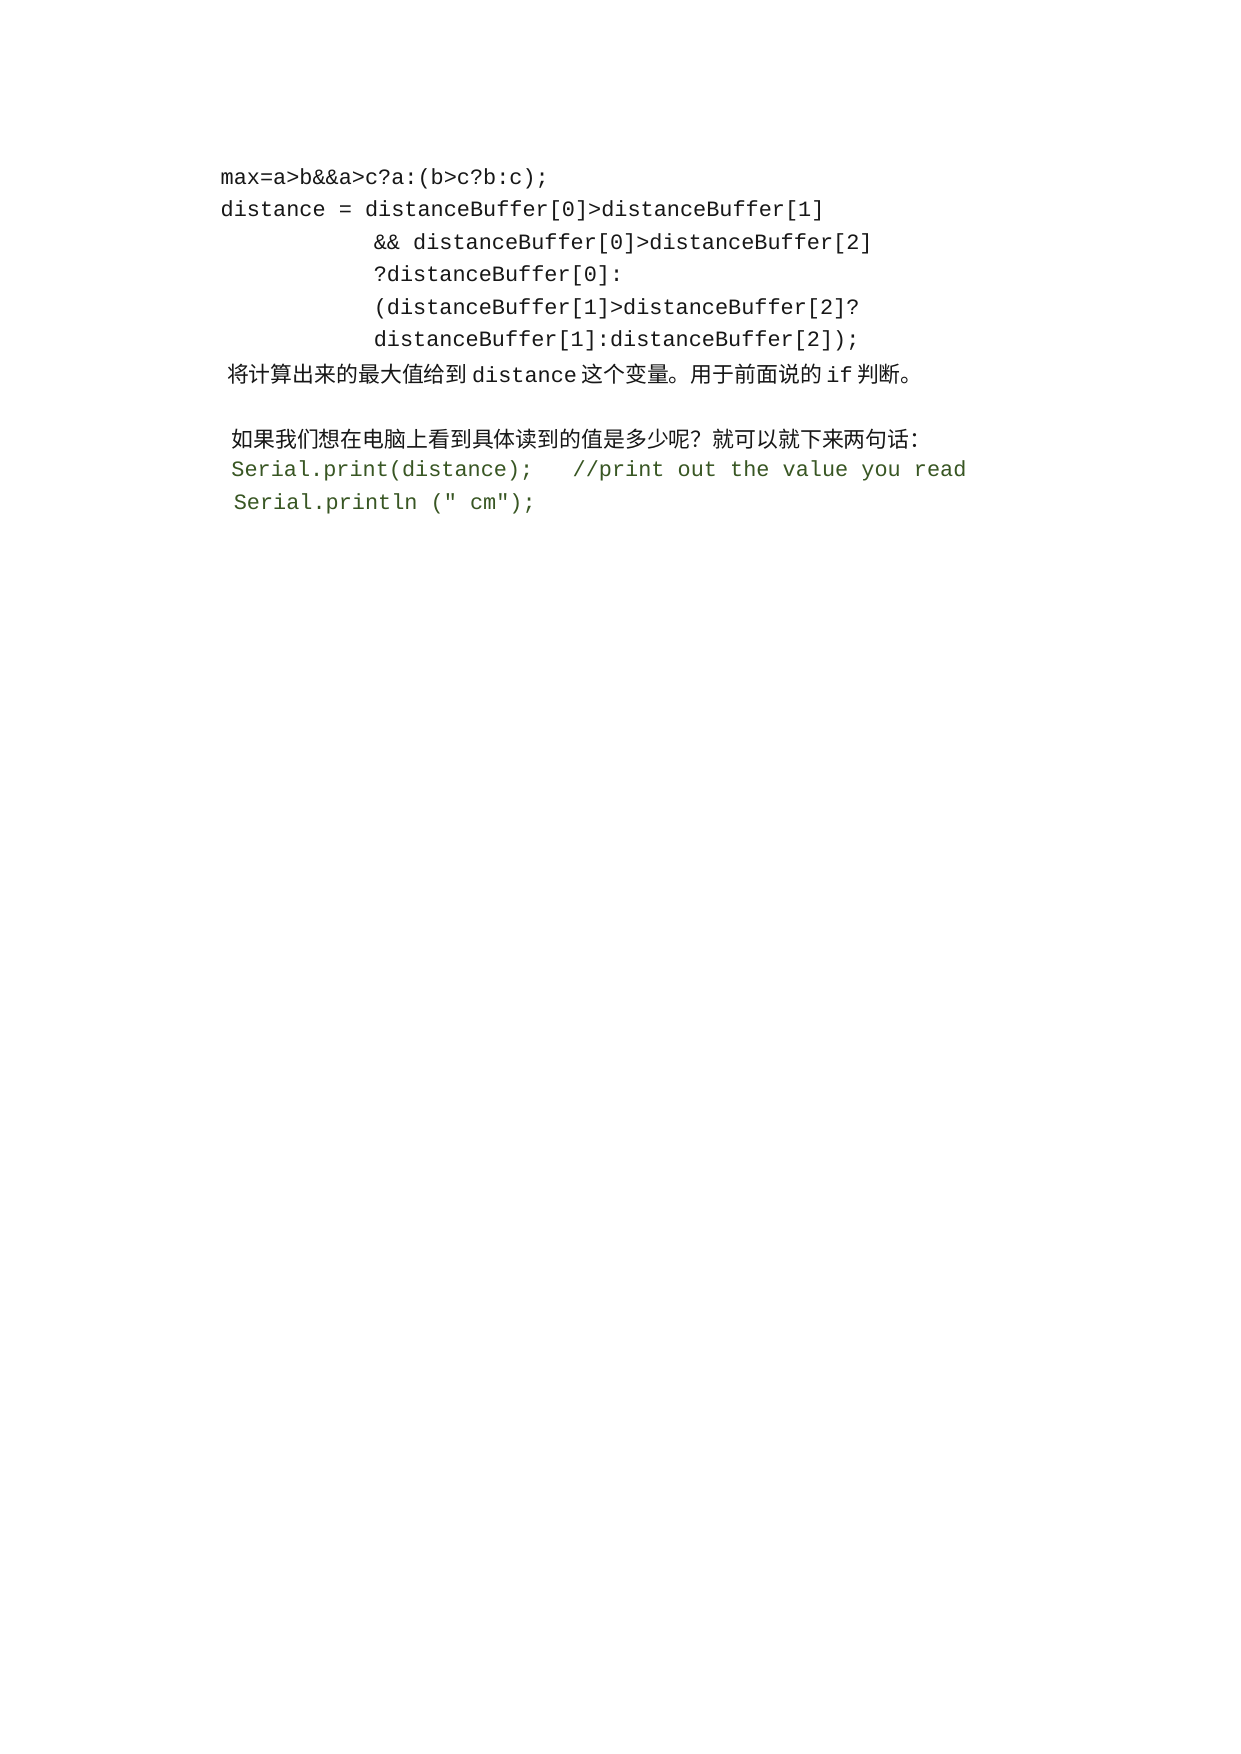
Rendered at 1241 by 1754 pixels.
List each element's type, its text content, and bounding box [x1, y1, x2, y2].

text ?distanceBuffer[0]: [187, 259, 1053, 292]
text 将计算出来的最大值给到distance这个变量。用于前面说的if判断。 [187, 357, 1053, 389]
text distanceBuffer[1]:distanceBuffer[2]); [187, 324, 1053, 357]
text (distanceBuffer[1]>distanceBuffer[2]? [187, 292, 1053, 324]
text 如果我们想在电脑上看到具体读到的值是多少呢？就可以就下来两句话： [187, 422, 1053, 454]
text && distanceBuffer[0]>distanceBuffer[2] [187, 227, 1053, 259]
text distance = distanceBuffer[0]>distanceBuffer[1] [187, 194, 1053, 227]
text Serial.print(distance); //print out the value you read [187, 454, 1053, 487]
text Serial.println (" cm"); [187, 487, 1053, 519]
text max=a>b&&a>c?a:(b>c?b:c); [187, 162, 1053, 194]
